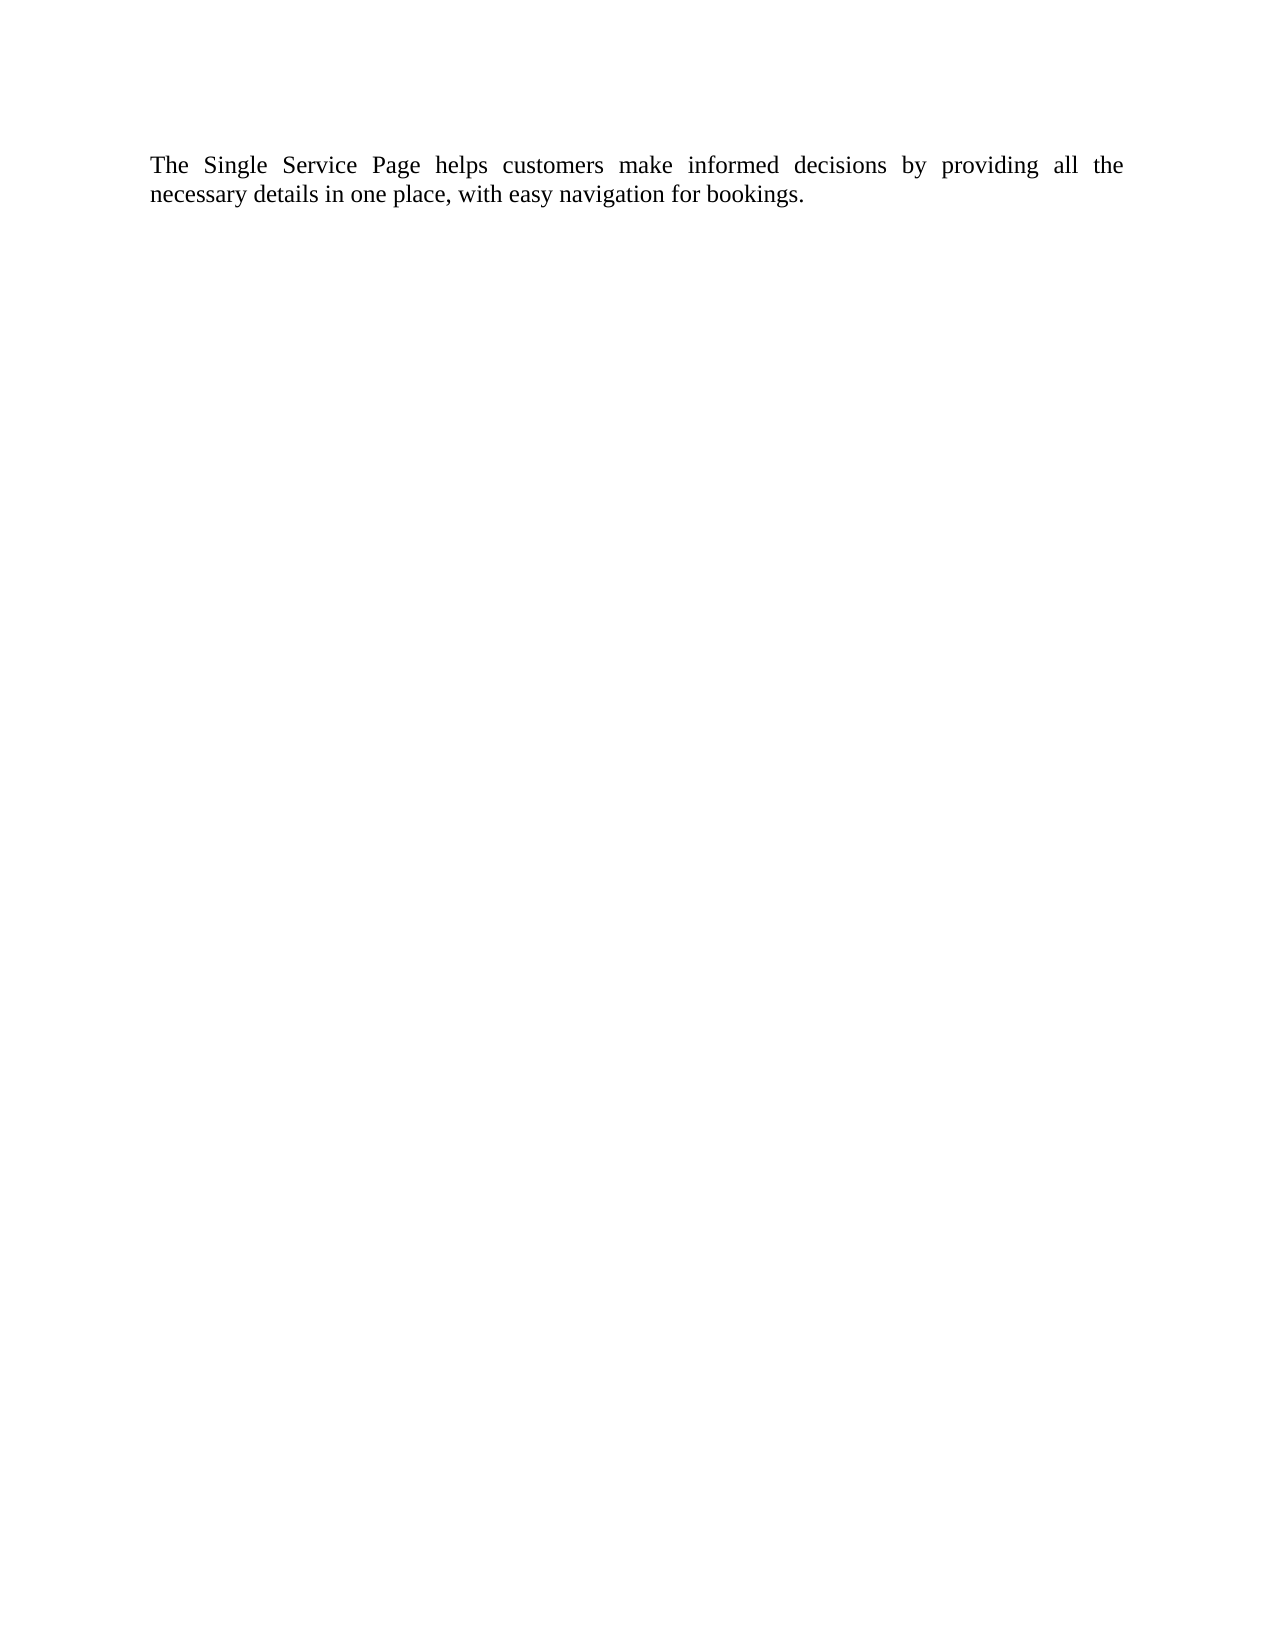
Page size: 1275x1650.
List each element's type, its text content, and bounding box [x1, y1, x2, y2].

text The Single Service Page helps customers make informed decisions by providing all the necessary details in one place, with easy navigation for bookings. [150, 150, 1125, 207]
